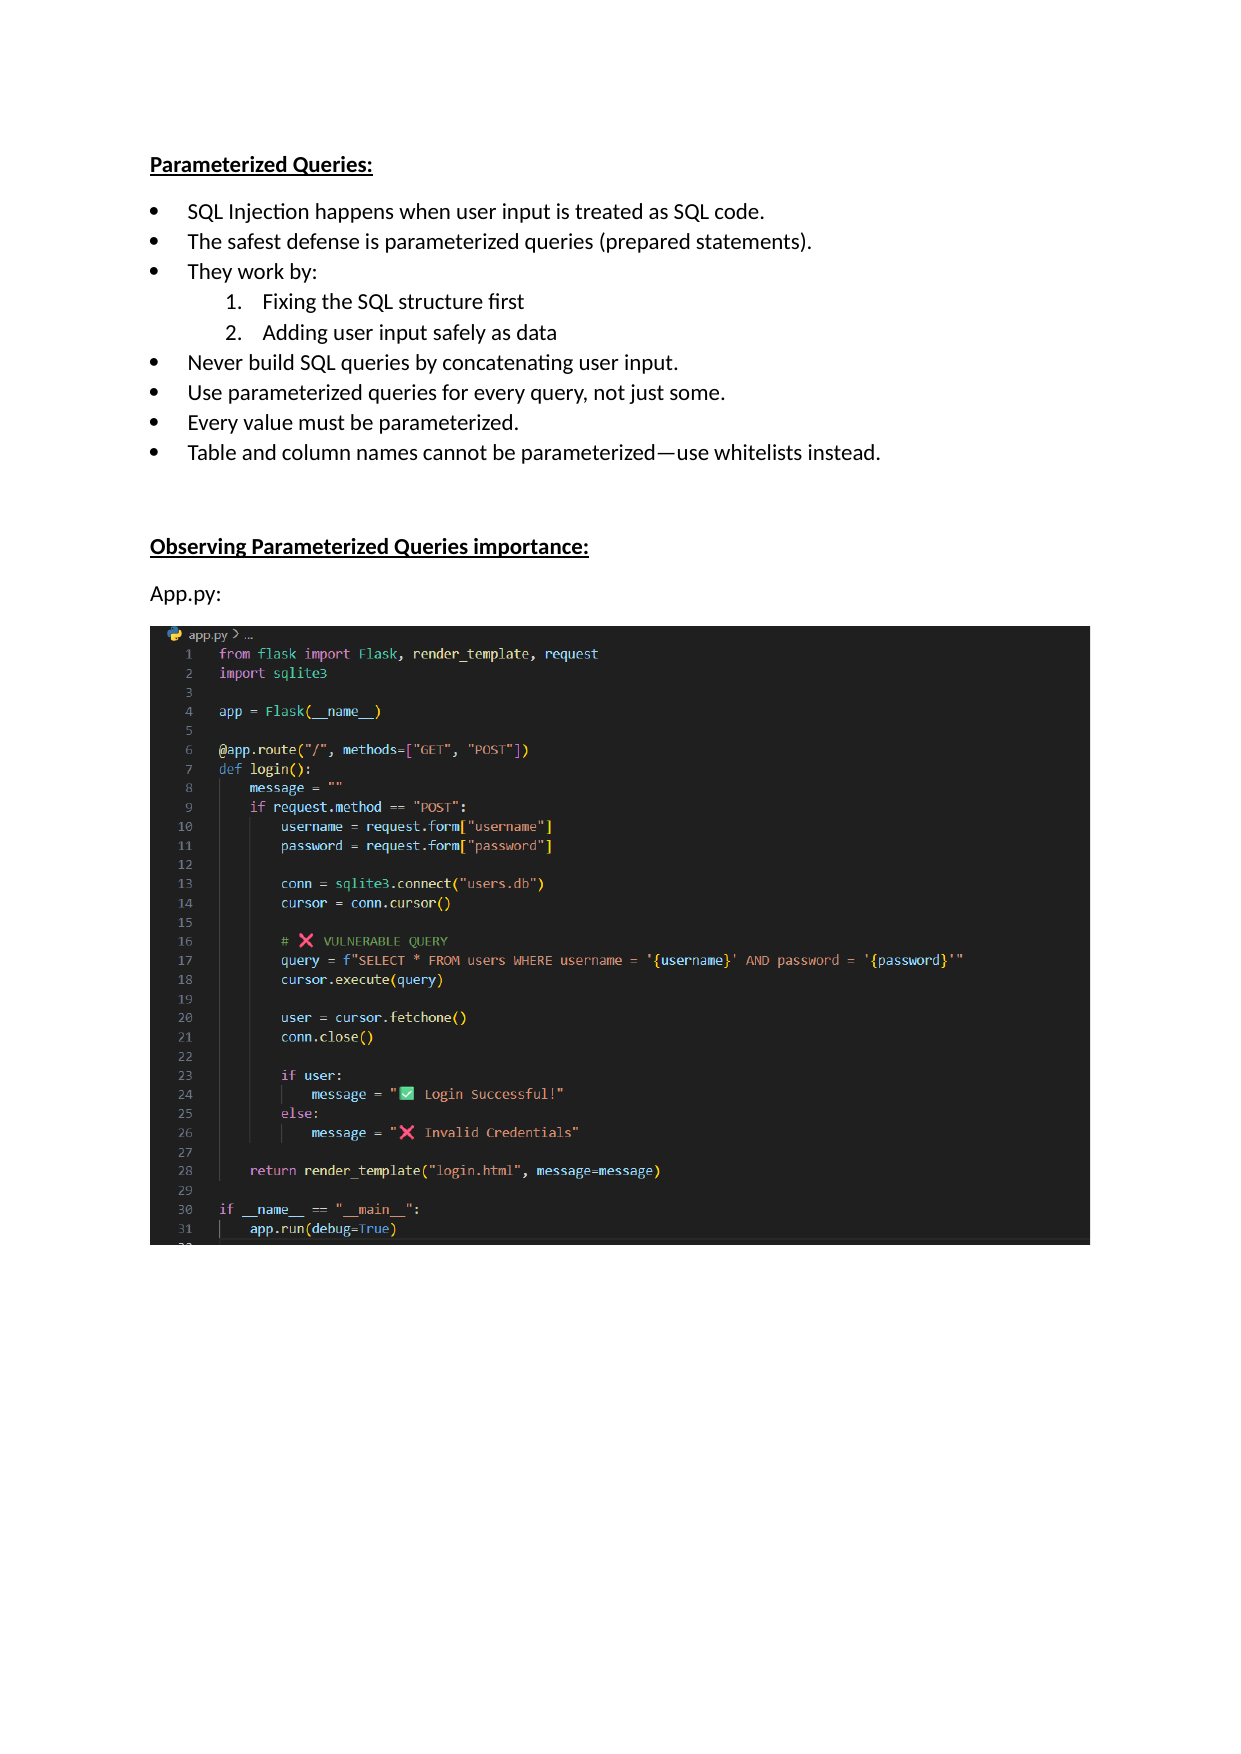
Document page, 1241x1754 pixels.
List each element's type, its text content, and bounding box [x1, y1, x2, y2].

text Observing Parameterized Queries importance: [150, 532, 1090, 560]
list SQL Injection happens when user input is treated as SQL code. [150, 197, 1090, 225]
list Use parameterized queries for every query, not just some. [150, 378, 1090, 406]
text App.py: [150, 579, 1090, 607]
list Every value must be parameterized. [150, 408, 1090, 436]
list Never build SQL queries by concatenating user input. [150, 348, 1090, 376]
list Table and column names cannot be parameterized—use whitelists instead. [150, 438, 1090, 467]
list Fixing the SQL structure first [225, 287, 1090, 316]
list Adding user input safely as data [225, 318, 1090, 346]
picture [150, 626, 1091, 1245]
list They work by: [150, 257, 1090, 285]
list The safest defense is parameterized queries (prepared statements). [150, 227, 1090, 255]
text Parameterized Queries: [150, 150, 1090, 178]
